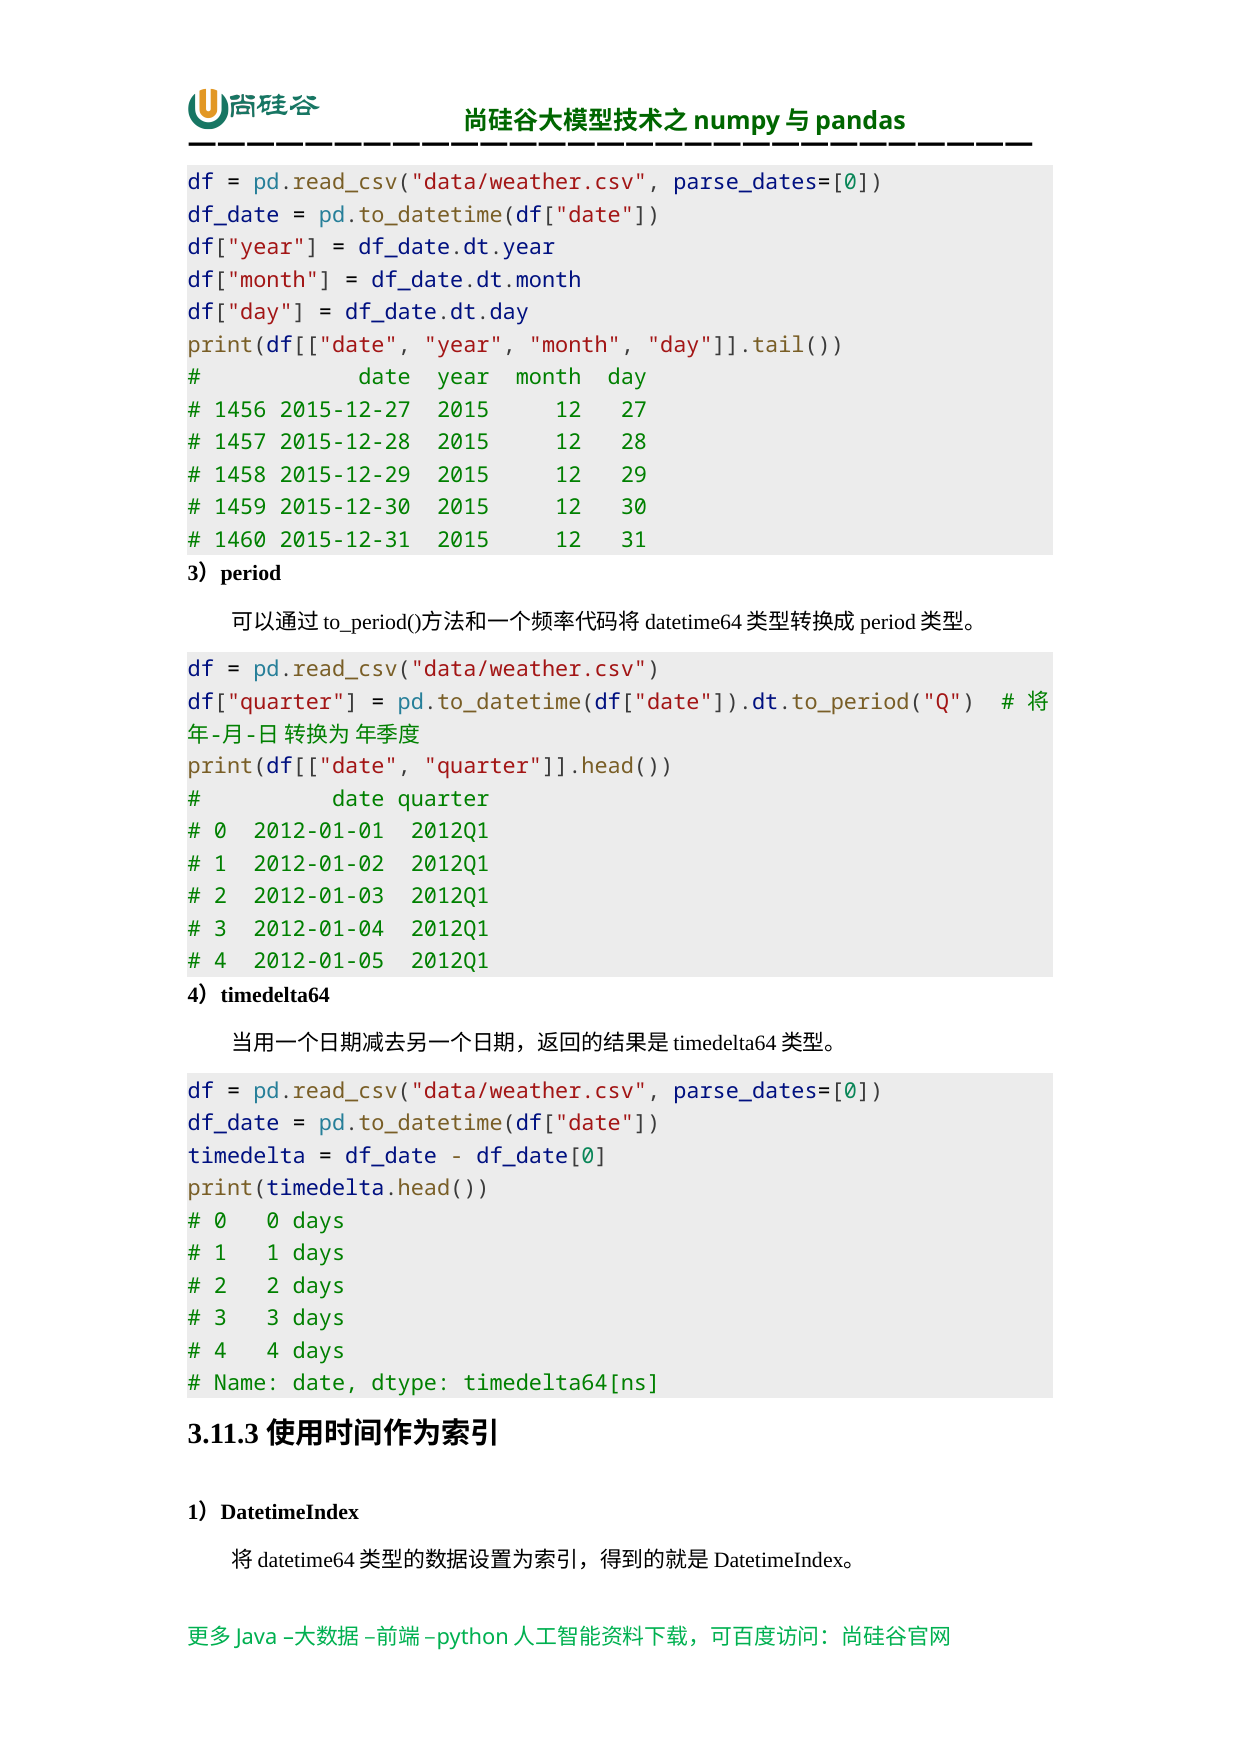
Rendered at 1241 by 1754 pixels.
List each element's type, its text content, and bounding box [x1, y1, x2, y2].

text # 1458 2015-12-29 2015 12 29 [187, 457, 1053, 490]
text timedelta = df_date - df_date[0] [187, 1138, 1053, 1171]
text # 0 0 days [187, 1203, 1053, 1236]
text # date year month day [187, 360, 1053, 392]
text df["quarter"] = pd.to_datetime(df["date"]).dt.to_period("Q") # 将 年-月-日 转换为 年季度 [187, 684, 1053, 749]
text df_date = pd.to_datetime(df["date"]) [187, 197, 1053, 230]
text # 2 2012-01-03 2012Q1 [187, 879, 1053, 912]
text 将datetime64类型的数据设置为索引，得到的就是DatetimeIndex。 [187, 1542, 1053, 1574]
text df = pd.read_csv("data/weather.csv") [187, 652, 1053, 684]
text # 2 2 days [187, 1268, 1053, 1301]
text period [187, 555, 1053, 587]
text # 1457 2015-12-28 2015 12 28 [187, 425, 1053, 457]
text df = pd.read_csv("data/weather.csv", parse_dates=[0]) [187, 1073, 1053, 1106]
picture [187, 88, 321, 130]
text # 1 1 days [187, 1236, 1053, 1268]
text # 3 2012-01-04 2012Q1 [187, 912, 1053, 944]
text print(timedelta.head()) [187, 1171, 1053, 1203]
text df_date = pd.to_datetime(df["date"]) [187, 1106, 1053, 1138]
text print(df[["date", "year", "month", "day"]].tail()) [187, 327, 1053, 360]
text # 3 3 days [187, 1301, 1053, 1333]
text df["day"] = df_date.dt.day [187, 295, 1053, 327]
text # 1459 2015-12-30 2015 12 30 [187, 490, 1053, 522]
text # date quarter [187, 782, 1053, 814]
text # 1460 2015-12-31 2015 12 31 [187, 522, 1053, 555]
text df = pd.read_csv("data/weather.csv", parse_dates=[0]) [187, 165, 1053, 197]
text # 0 2012-01-01 2012Q1 [187, 814, 1053, 847]
text print(df[["date", "quarter"]].head()) [187, 749, 1053, 782]
text # 4 4 days [187, 1333, 1053, 1366]
text 可以通过to_period()方法和一个频率代码将datetime64类型转换成period类型。 [187, 603, 1053, 636]
text # 1 2012-01-02 2012Q1 [187, 847, 1053, 879]
text timedelta64 [187, 977, 1053, 1009]
text # Name: date, dtype: timedelta64[ns] [187, 1366, 1053, 1398]
text df["year"] = df_date.dt.year [187, 230, 1053, 262]
text df["month"] = df_date.dt.month [187, 262, 1053, 295]
text 当用一个日期减去另一个日期，返回的结果是timedelta64类型。 [187, 1025, 1053, 1057]
text # 4 2012-01-05 2012Q1 [187, 944, 1053, 977]
text # 1456 2015-12-27 2015 12 27 [187, 392, 1053, 425]
text 使用时间作为索引 [187, 1398, 1053, 1463]
text DatetimeIndex [187, 1494, 1053, 1526]
